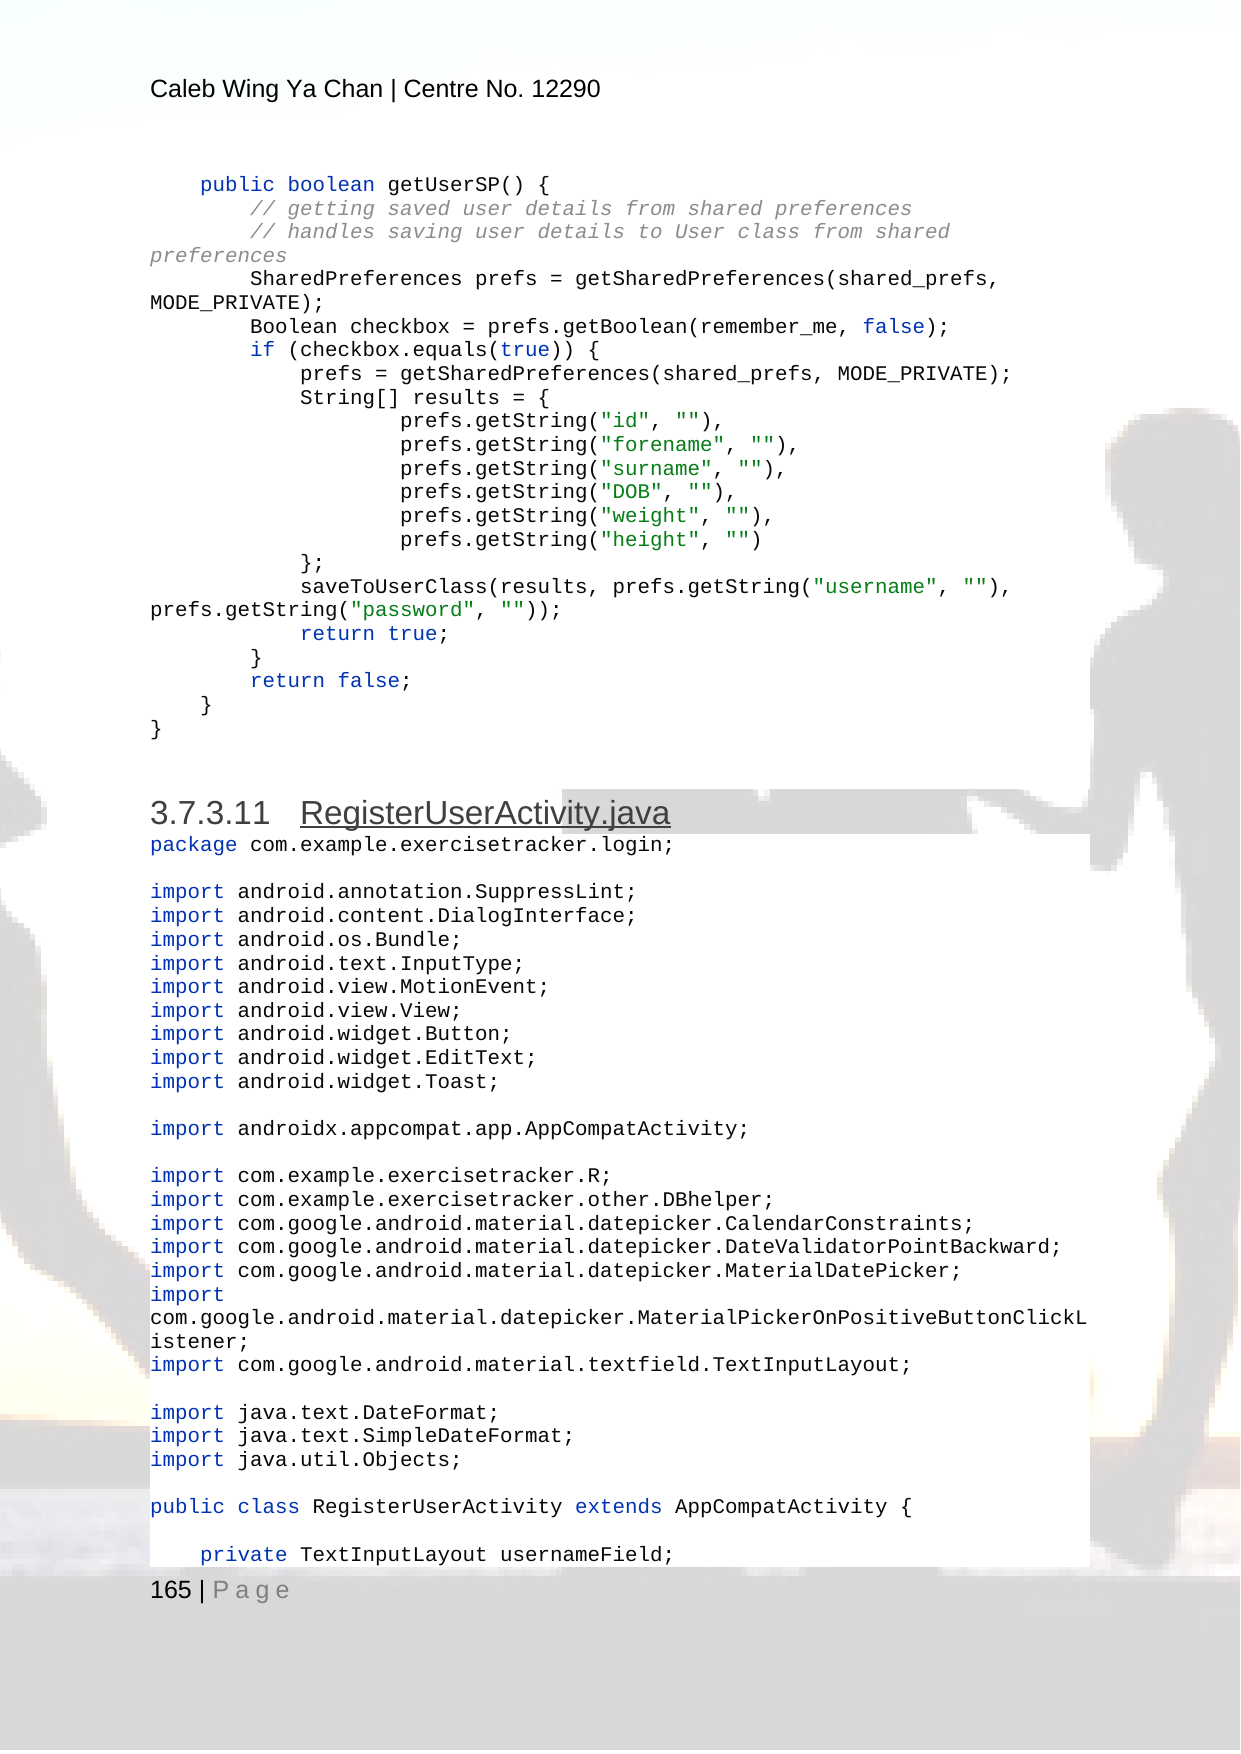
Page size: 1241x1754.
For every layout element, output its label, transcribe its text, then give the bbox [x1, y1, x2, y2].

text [150, 150, 1090, 741]
subtitle RegisterUserActivity.java [150, 793, 1090, 831]
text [150, 834, 1090, 1567]
